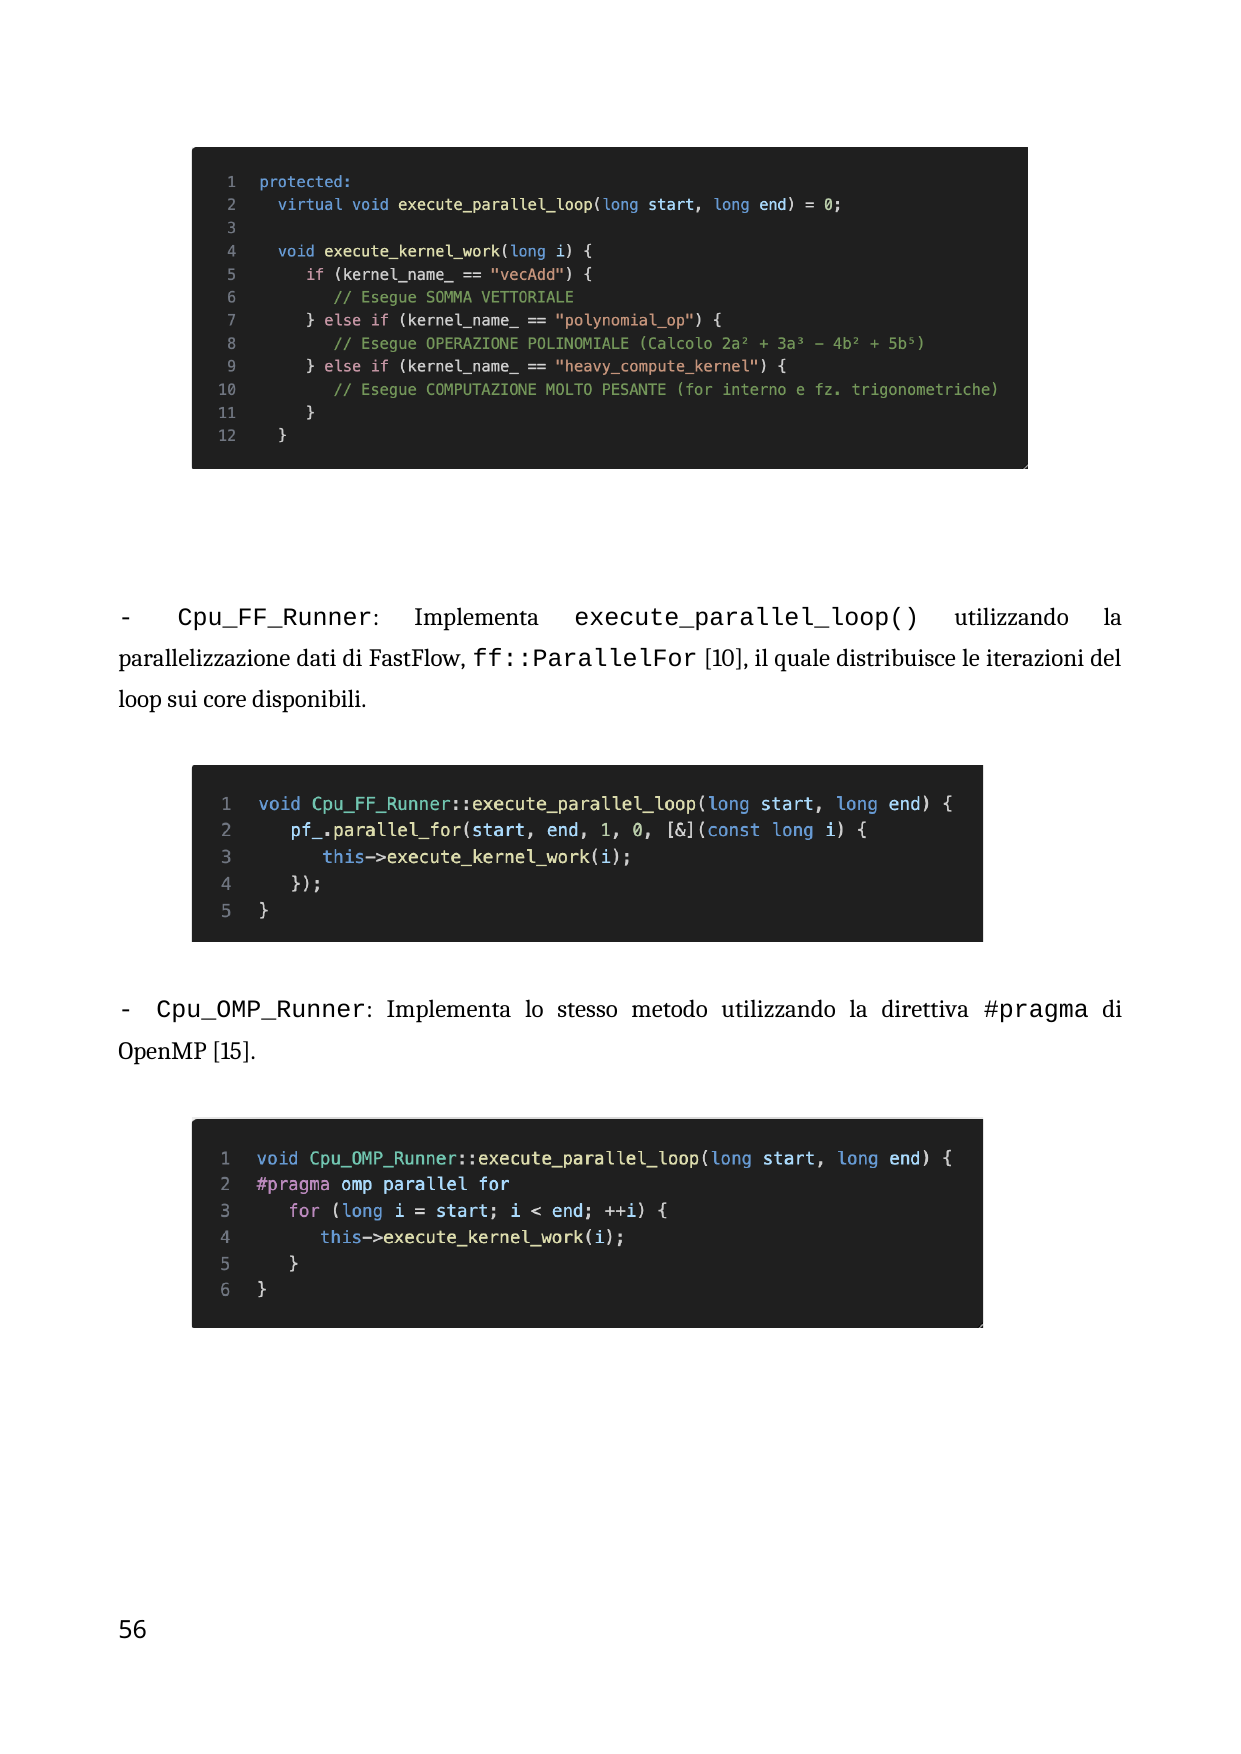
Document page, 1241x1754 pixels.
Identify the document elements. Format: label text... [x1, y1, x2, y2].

text - Cpu_OMP_Runner: Implementa lo stesso metodo utilizzando la direttiva #pragma di OpenMP [15]. [118, 995, 1122, 1066]
picture [191, 1117, 984, 1328]
picture [191, 147, 1028, 469]
text - Cpu_FF_Runner: Implementa execute_parallel_loop() utilizzando la parallelizzazione dati di FastFlow, ff::ParallelFor [10], il quale distribuisce le iterazioni del loop sui core disponibili. [118, 602, 1122, 714]
picture [191, 765, 984, 942]
